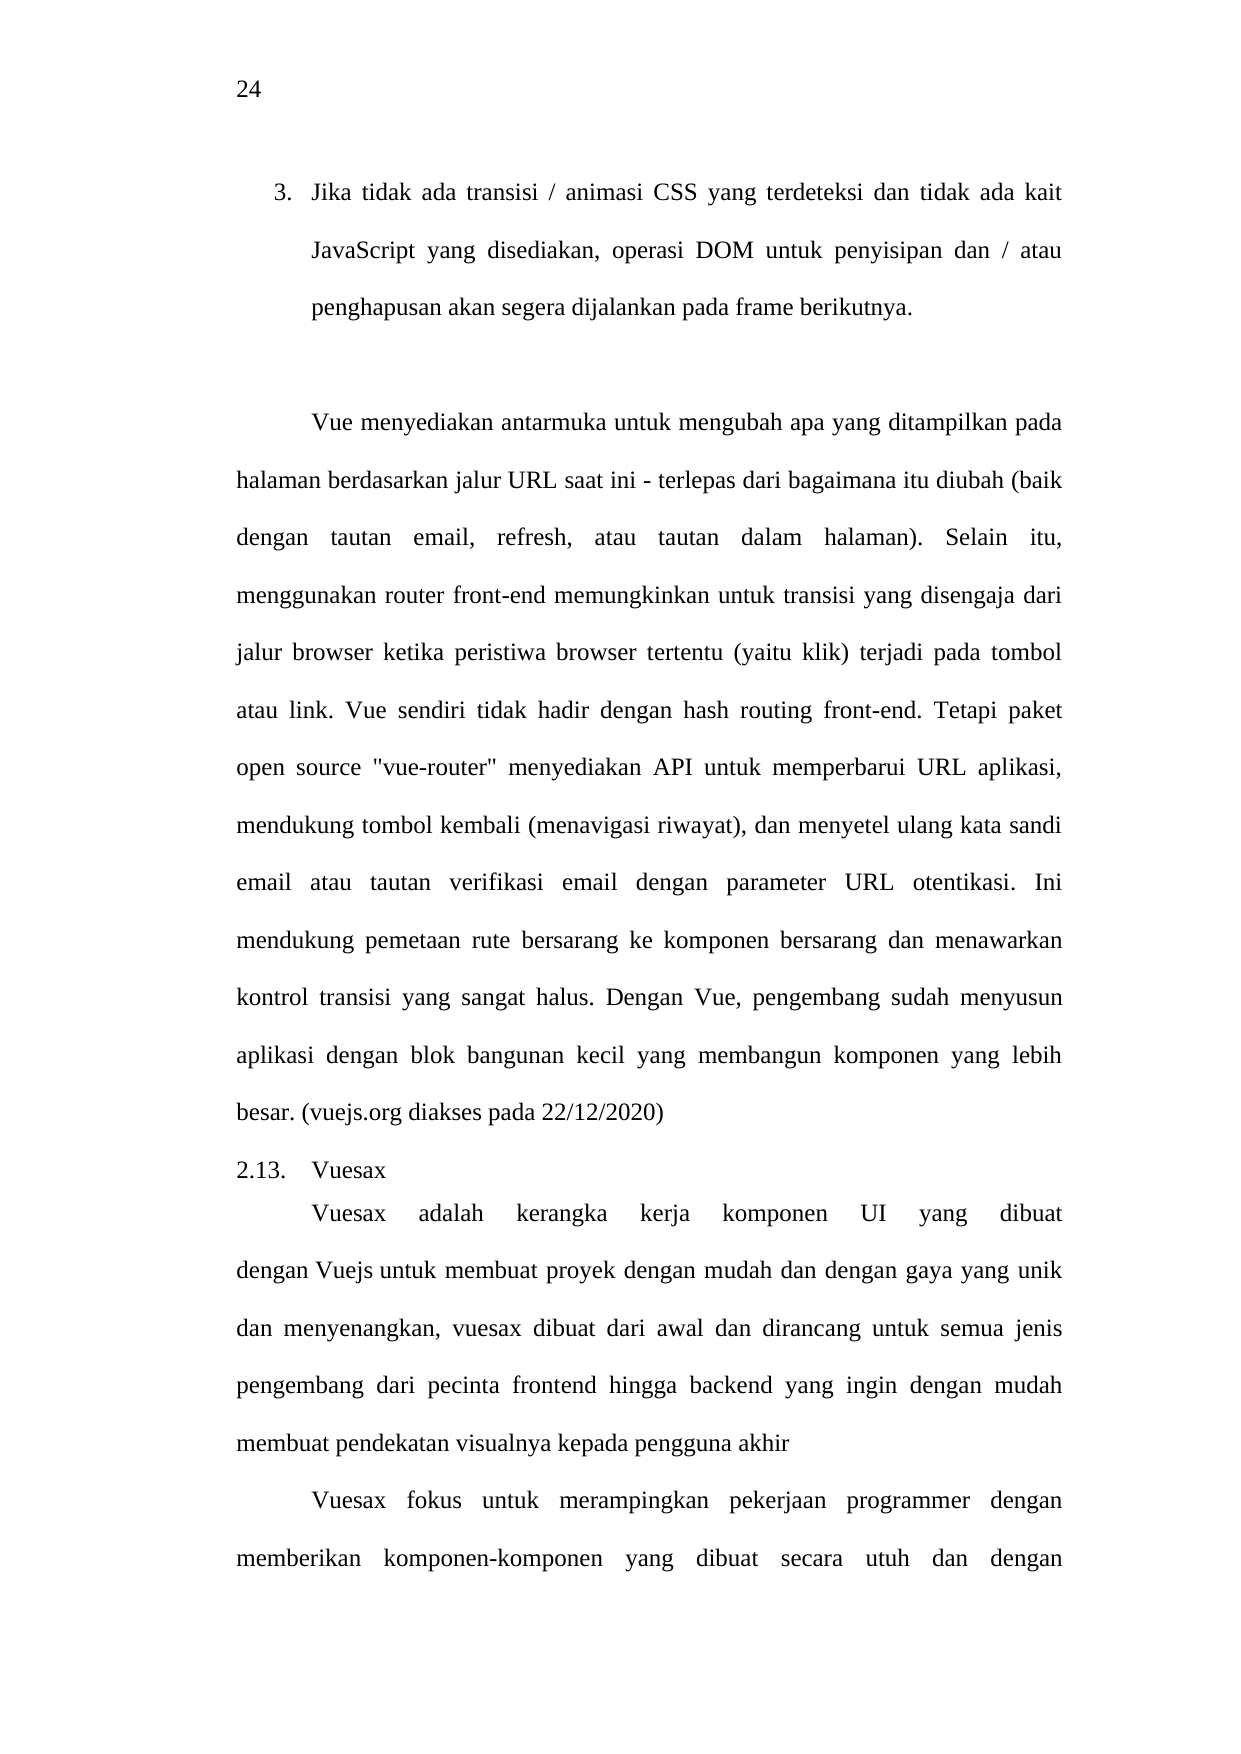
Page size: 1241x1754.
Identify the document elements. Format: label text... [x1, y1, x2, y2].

list Jika tidak ada transisi / animasi CSS yang terdeteksi dan tidak ada kait JavaScript yang disediakan, operasi DOM untuk penyisipan dan / atau penghapusan akan segera dijalankan pada frame berikutnya. [274, 177, 1063, 321]
text Vuesax adalah kerangka kerja komponen UI yang dibuat dengan Vuejs untuk membuat proyek dengan mudah dan dengan gaya yang unik dan menyenangkan, vuesax dibuat dari awal dan dirancang untuk semua jenis pengembang dari pecinta frontend hingga backend yang ingin dengan mudah membuat pendekatan visualnya kepada pengguna akhir [236, 1198, 1063, 1457]
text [236, 1485, 1063, 1572]
subtitle Vuesax [236, 1155, 1063, 1183]
text Vue menyediakan antarmuka untuk mengubah apa yang ditampilkan pada halaman berdasarkan jalur URL saat ini - terlepas dari bagaimana itu diubah (baik dengan tautan email, refresh, atau tautan dalam halaman). Selain itu, menggunakan router front-end memungkinkan untuk transisi yang disengaja dari jalur browser ketika peristiwa browser tertentu (yaitu klik) terjadi pada tombol atau link. Vue sendiri tidak hadir dengan hash routing front-end. Tetapi paket open source "vue-router" menyediakan API untuk memperbarui URL aplikasi, mendukung tombol kembali (menavigasi riwayat), dan menyetel ulang kata sandi email atau tautan verifikasi email dengan parameter URL otentikasi. Ini mendukung pemetaan rute bersarang ke komponen bersarang dan menawarkan kontrol transisi yang sangat halus. Dengan Vue, pengembang sudah menyusun aplikasi dengan blok bangunan kecil yang membangun komponen yang lebih besar. (vuejs.org diakses pada 22/12/2020) [236, 407, 1063, 1126]
